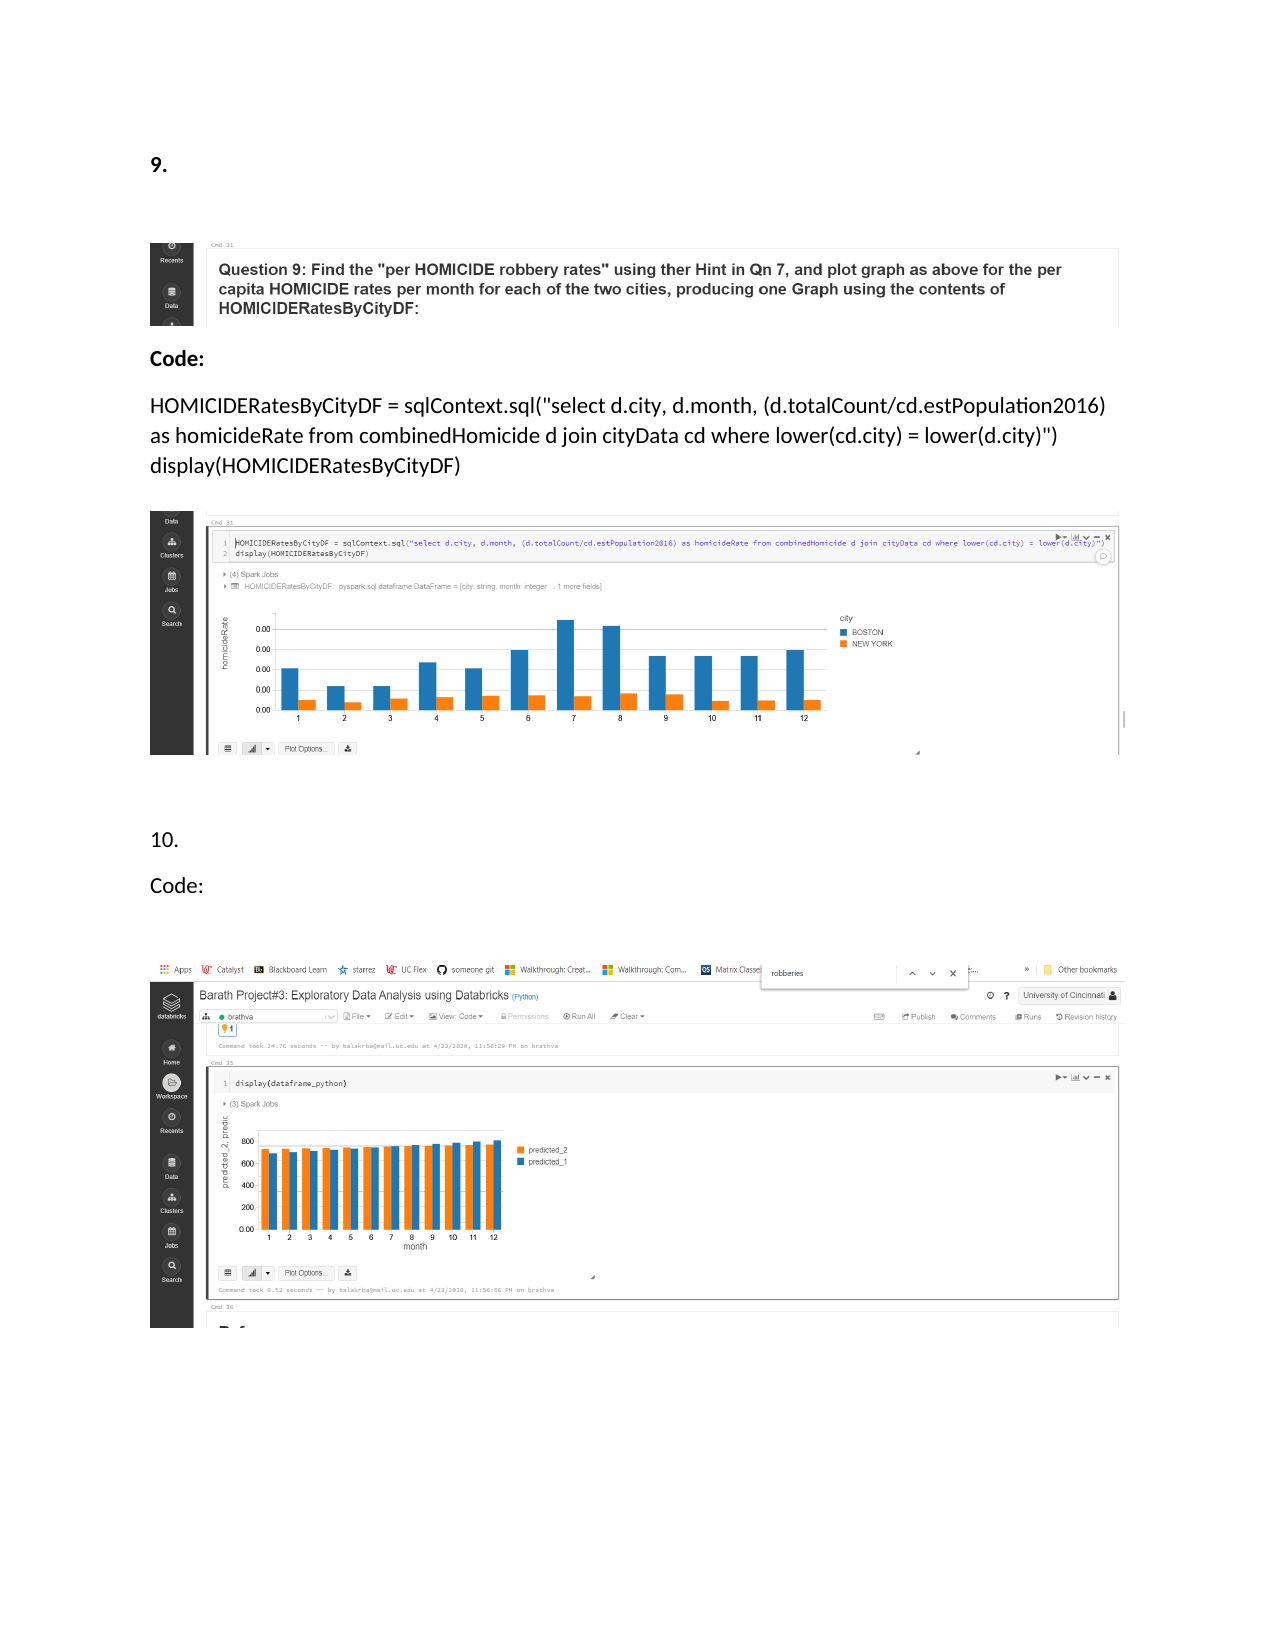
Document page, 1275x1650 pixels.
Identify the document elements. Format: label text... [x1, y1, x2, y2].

text 9. [150, 150, 1125, 178]
picture [150, 511, 1125, 759]
text Code: [150, 872, 1125, 900]
text Code: [150, 344, 1125, 372]
text 10. [150, 825, 1125, 853]
text display(HOMICIDERatesByCityDF) [150, 451, 1125, 479]
picture [150, 243, 1125, 326]
picture [150, 965, 1125, 1328]
text HOMICIDERatesByCityDF = sqlContext.sql("select d.city, d.month, (d.totalCount/cd.estPopulation2016) as homicideRate from combinedHomicide d join cityData cd where lower(cd.city) = lower(d.city)") [150, 391, 1125, 449]
